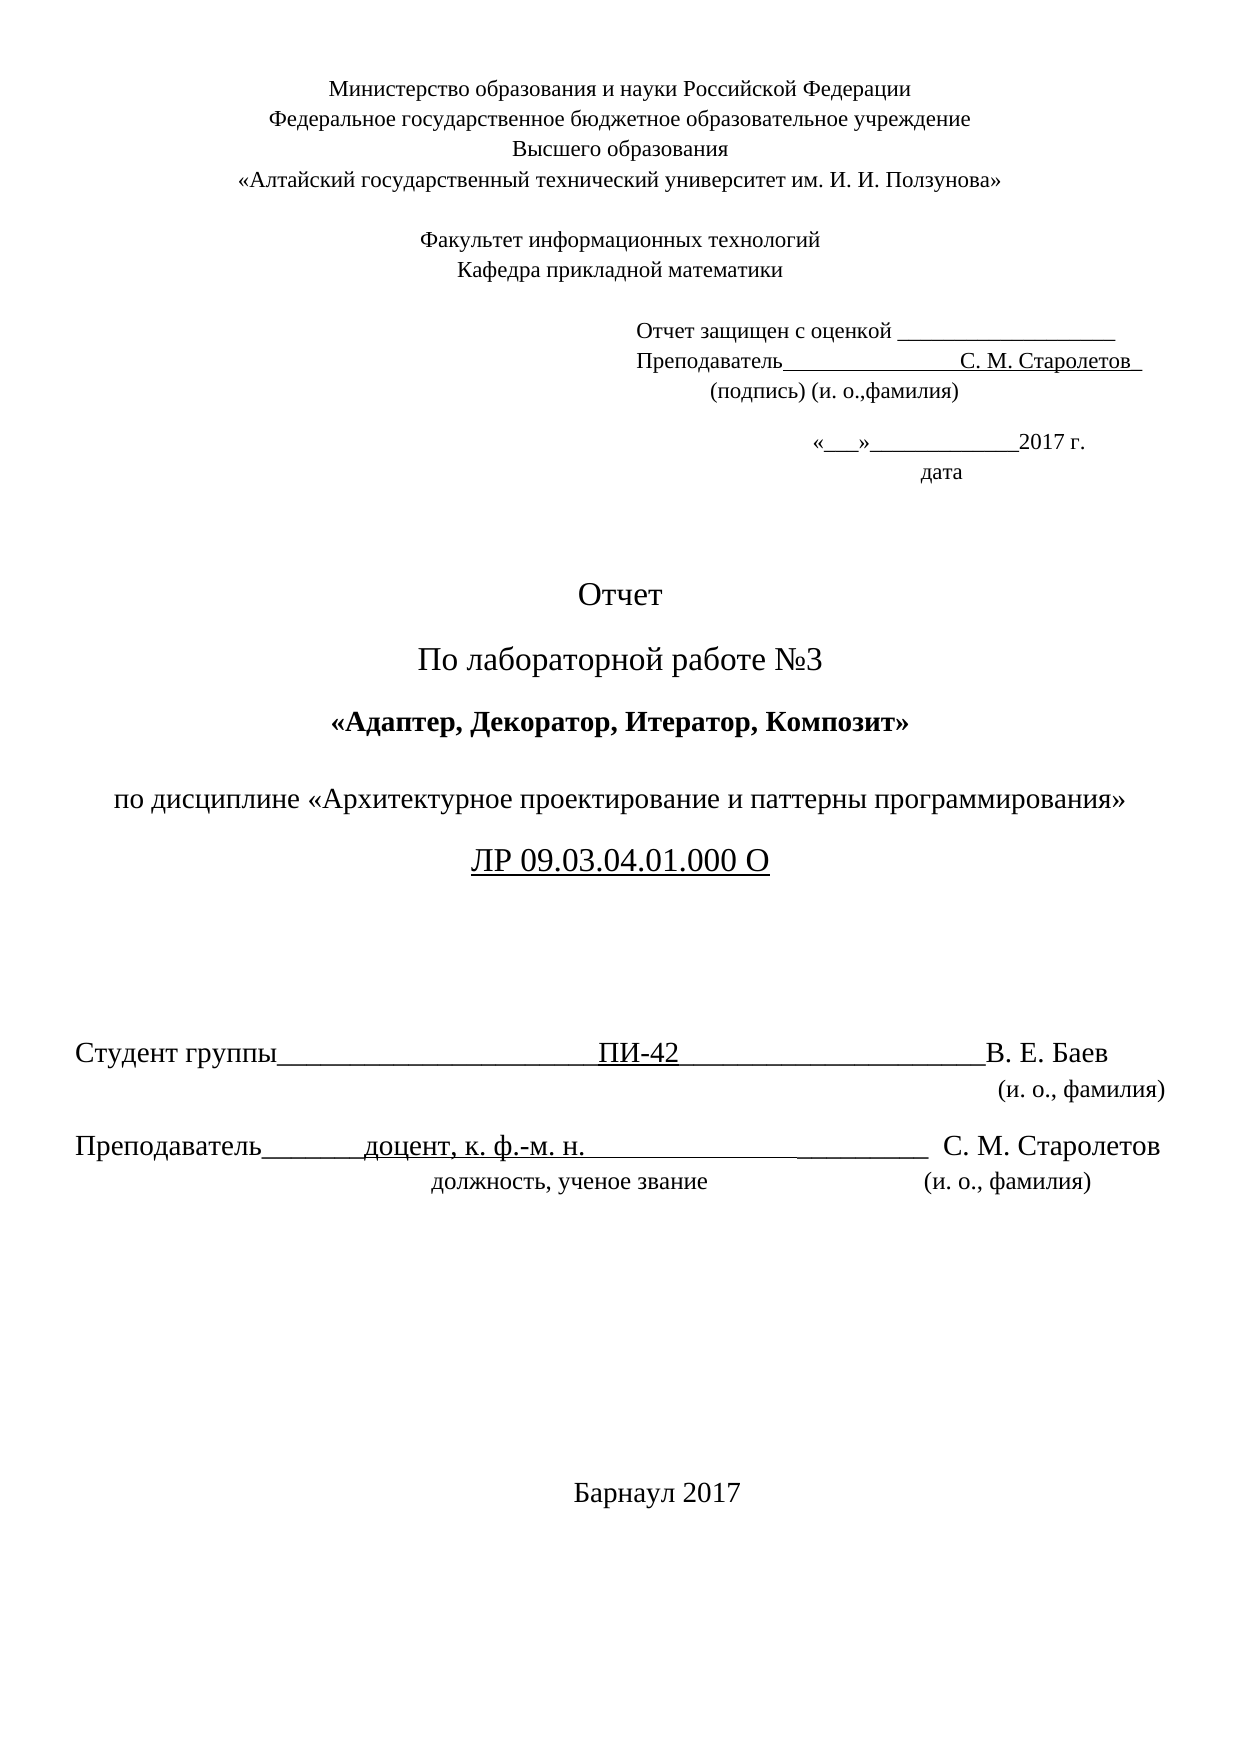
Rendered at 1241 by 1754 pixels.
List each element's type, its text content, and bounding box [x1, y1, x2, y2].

text (и. о., фамилия) [75, 1074, 1165, 1102]
text Факультет информационных технологий [75, 226, 1165, 252]
text по дисциплине «Архитектурное проектирование и паттерны программирования» [75, 781, 1165, 815]
text Отчет [75, 574, 1165, 613]
text Федеральное государственное бюджетное образовательное учреждение [75, 105, 1165, 132]
text Преподаватель_______доцент, к. ф.-м. н. _________ С. М. Старолетов [75, 1128, 1165, 1161]
text Студент группы______________________ПИ-42_____________________В. Е. Баев [75, 1035, 1165, 1069]
text Министерство образования и науки Российской Федерации [75, 75, 1165, 101]
text «___»_____________2017 г. [636, 428, 1165, 454]
text ЛР 09.03.04.01.000 O [75, 841, 1165, 879]
text (подпись) (и. о.,фамилия) [710, 377, 1165, 403]
text дата [636, 458, 1165, 485]
text По лабораторной работе №3 [75, 639, 1165, 677]
text Кафедра прикладной математики [75, 256, 1165, 283]
text «Адаптер, Декоратор, Итератор, Композит» [75, 704, 1165, 738]
text Преподаватель С. М. Старолетов_ [636, 347, 1165, 373]
text «Алтайский государственный технический университет им. И. И. Ползунова» [75, 166, 1165, 192]
text должность, ученое звание (и. о., фамилия) [75, 1166, 1165, 1195]
text Барнаул 2017 [75, 1475, 1165, 1509]
text Высшего образования [75, 135, 1165, 162]
text Отчет защищен с оценкой ___________________ [636, 317, 1165, 343]
